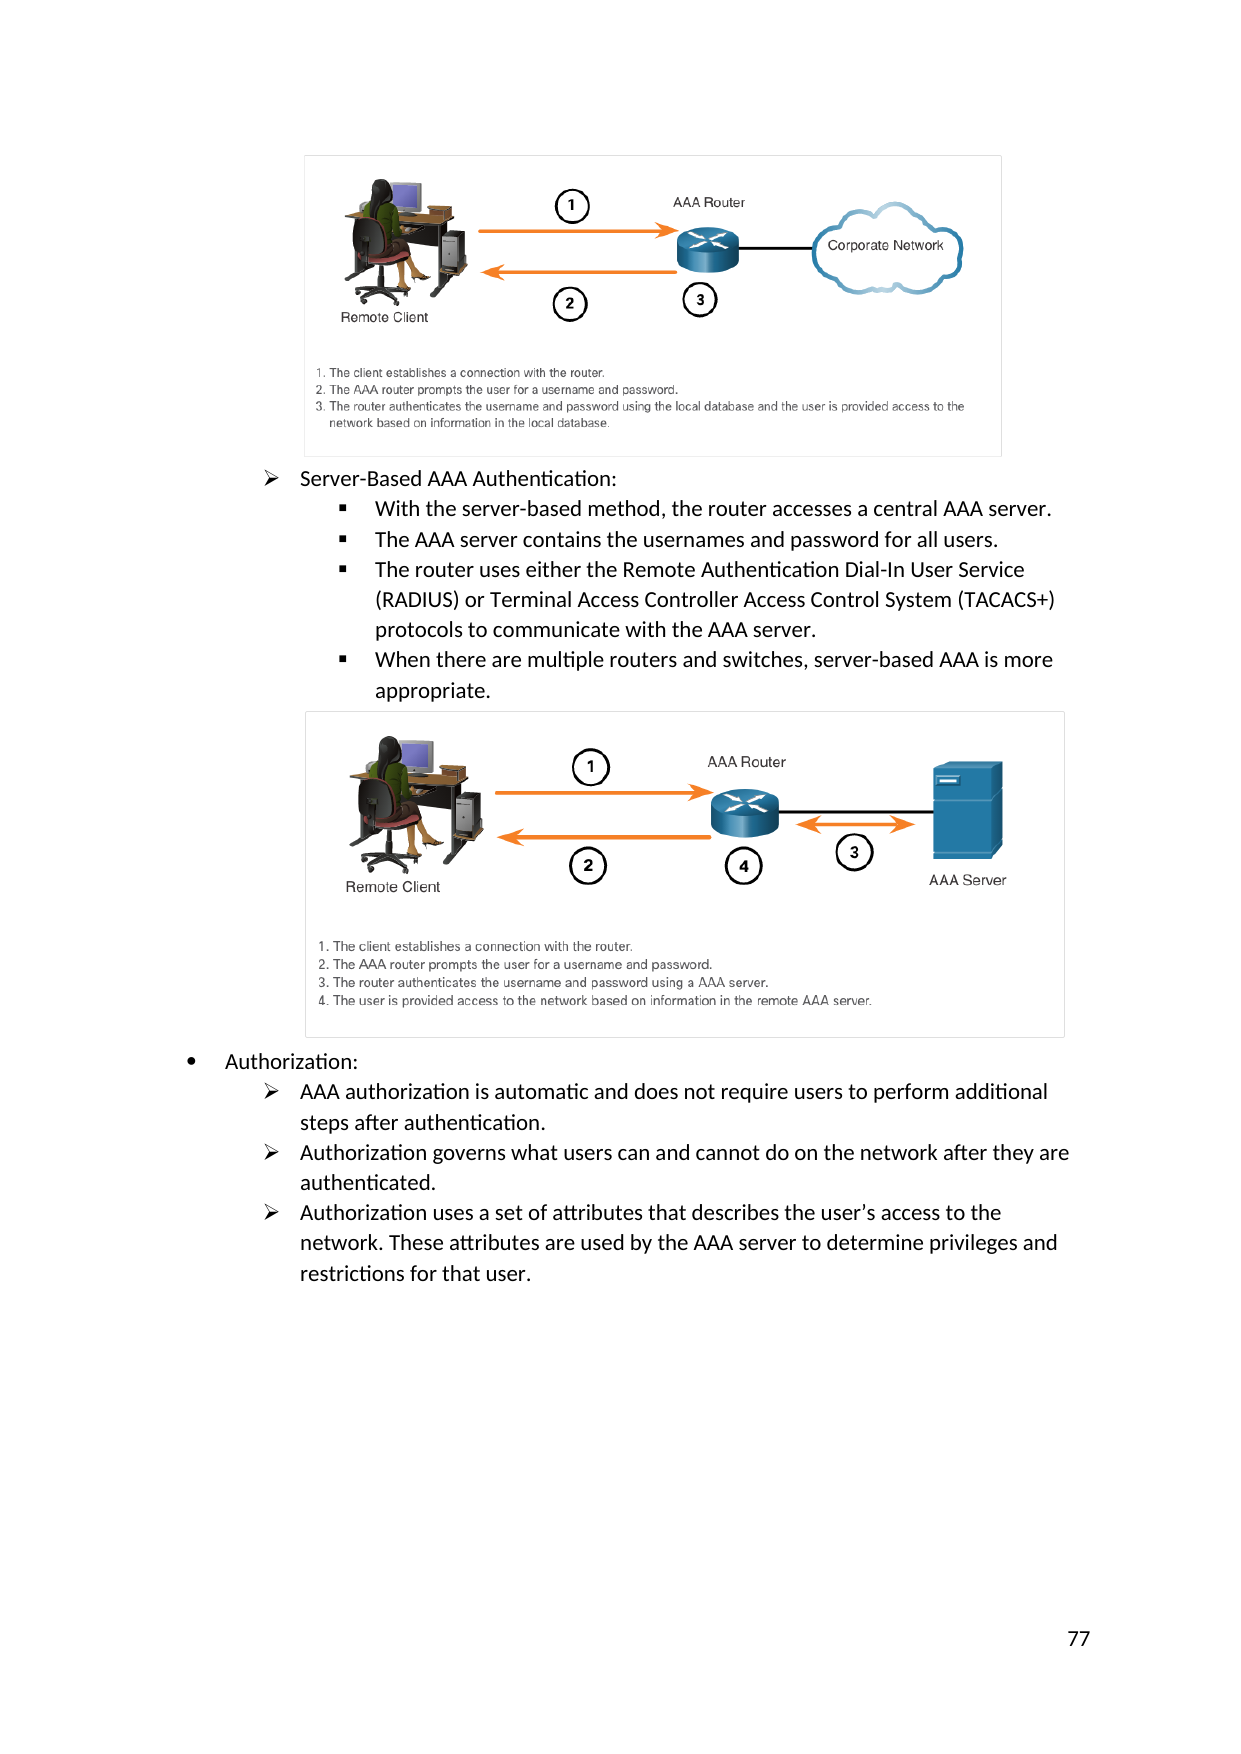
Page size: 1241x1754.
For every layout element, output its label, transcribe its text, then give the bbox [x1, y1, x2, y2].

list Authorization governs what users can and cannot do on the network after they are authenticated. [262, 1138, 1090, 1196]
list Authorization: [187, 1047, 1090, 1075]
picture [300, 706, 1071, 1045]
list With the server-based method, the router accesses a central AAA server. [337, 494, 1090, 522]
list The router uses either the Remote Authentication Dial-In User Service (RADIUS) or Terminal Access Controller Access Control System (TACACS+) protocols to communicate with the AAA server. [337, 555, 1090, 643]
list Authorization uses a set of attributes that describes the user’s access to the network. These attributes are used by the AAA server to determine privileges and restrictions for that user. [262, 1198, 1090, 1287]
list The AAA server contains the usernames and password for all users. [337, 525, 1090, 553]
list Server-Based AAA Authentication: [262, 464, 1090, 492]
picture [300, 150, 1007, 462]
list AAA authorization is automatic and does not require users to perform additional steps after authentication. [262, 1077, 1090, 1136]
list When there are multiple routers and switches, server-based AAA is more appropriate. [337, 646, 1090, 704]
